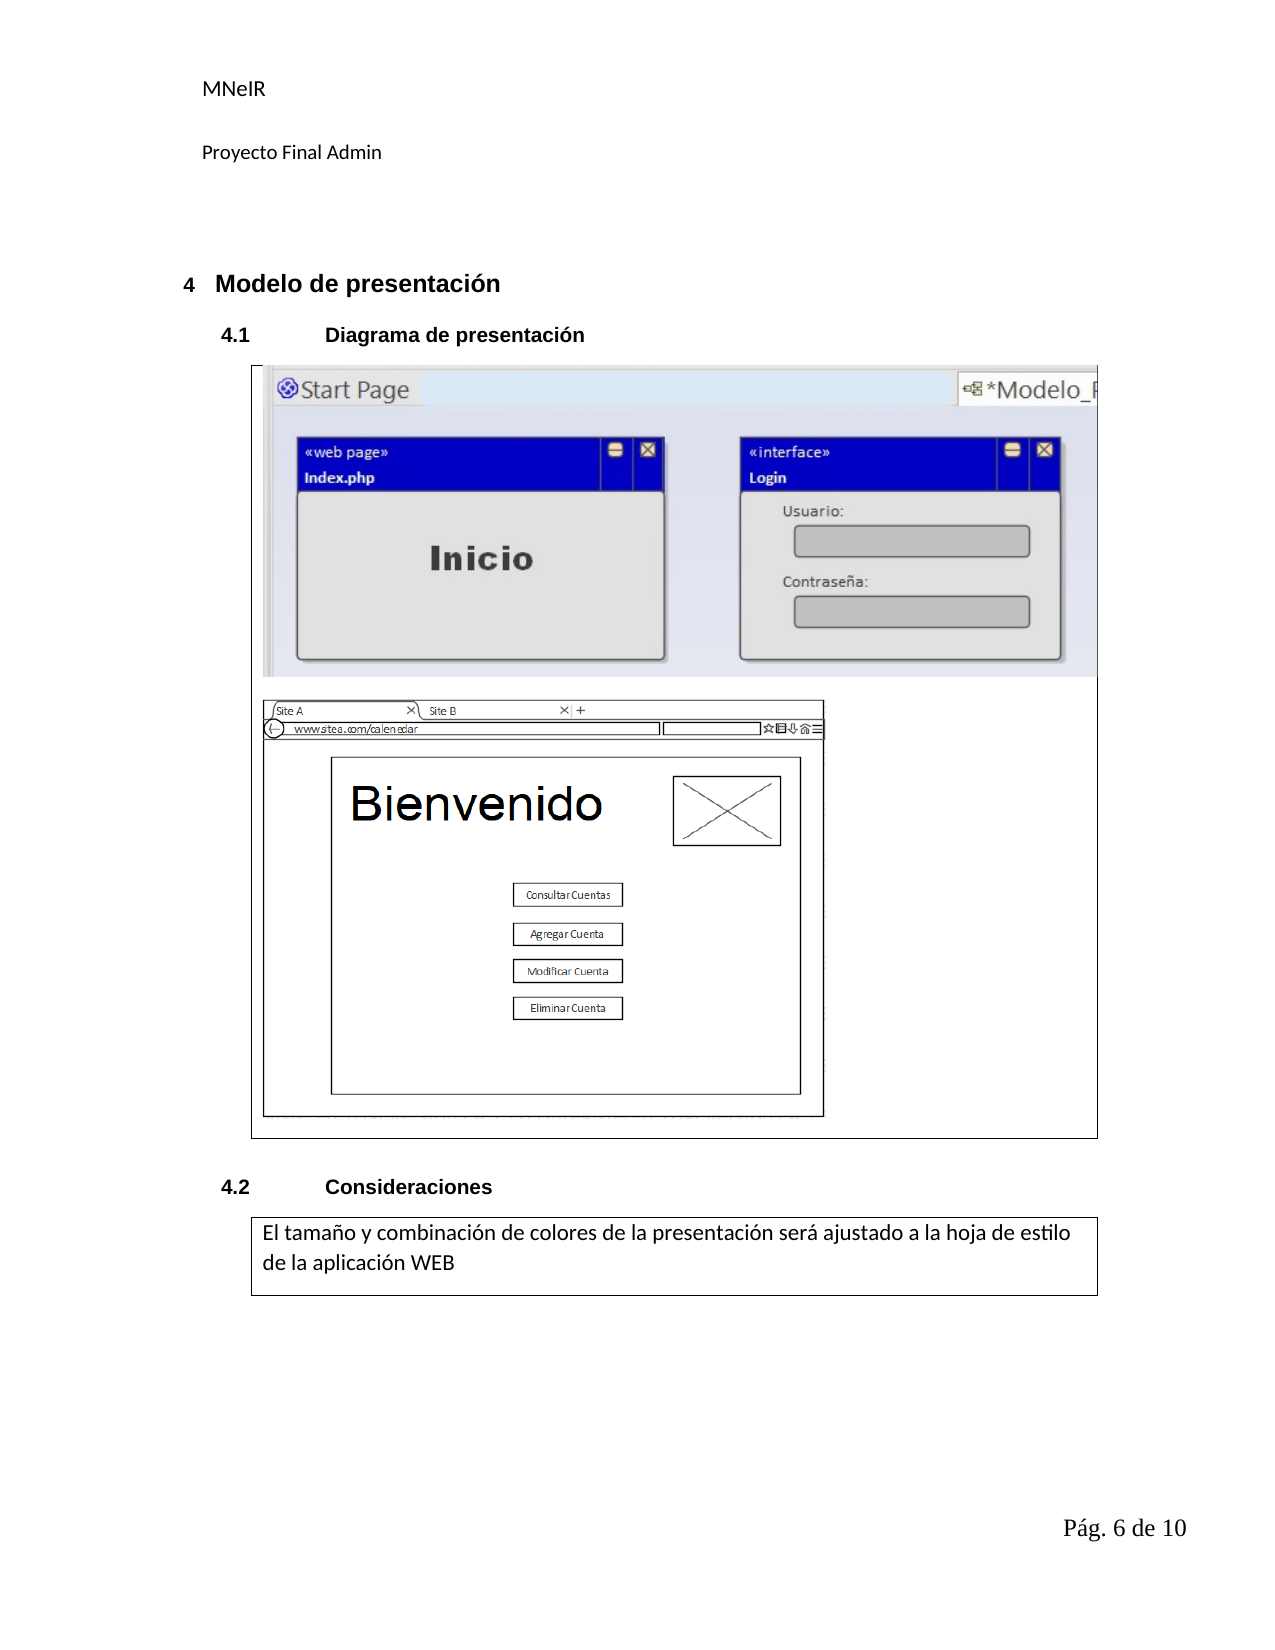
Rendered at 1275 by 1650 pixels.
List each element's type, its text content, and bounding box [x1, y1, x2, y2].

subtitle Consideraciones [215, 1175, 1098, 1199]
table_header El tamaño y combinación de colores de la presentación será ajustado a la hoja de estilo de la aplicación WEB [252, 1218, 1097, 1295]
picture [262, 365, 1098, 677]
table_header [252, 366, 1097, 1138]
picture [262, 695, 827, 1119]
subtitle Modelo de presentación [177, 269, 1098, 298]
subtitle Diagrama de presentación [215, 323, 1098, 347]
